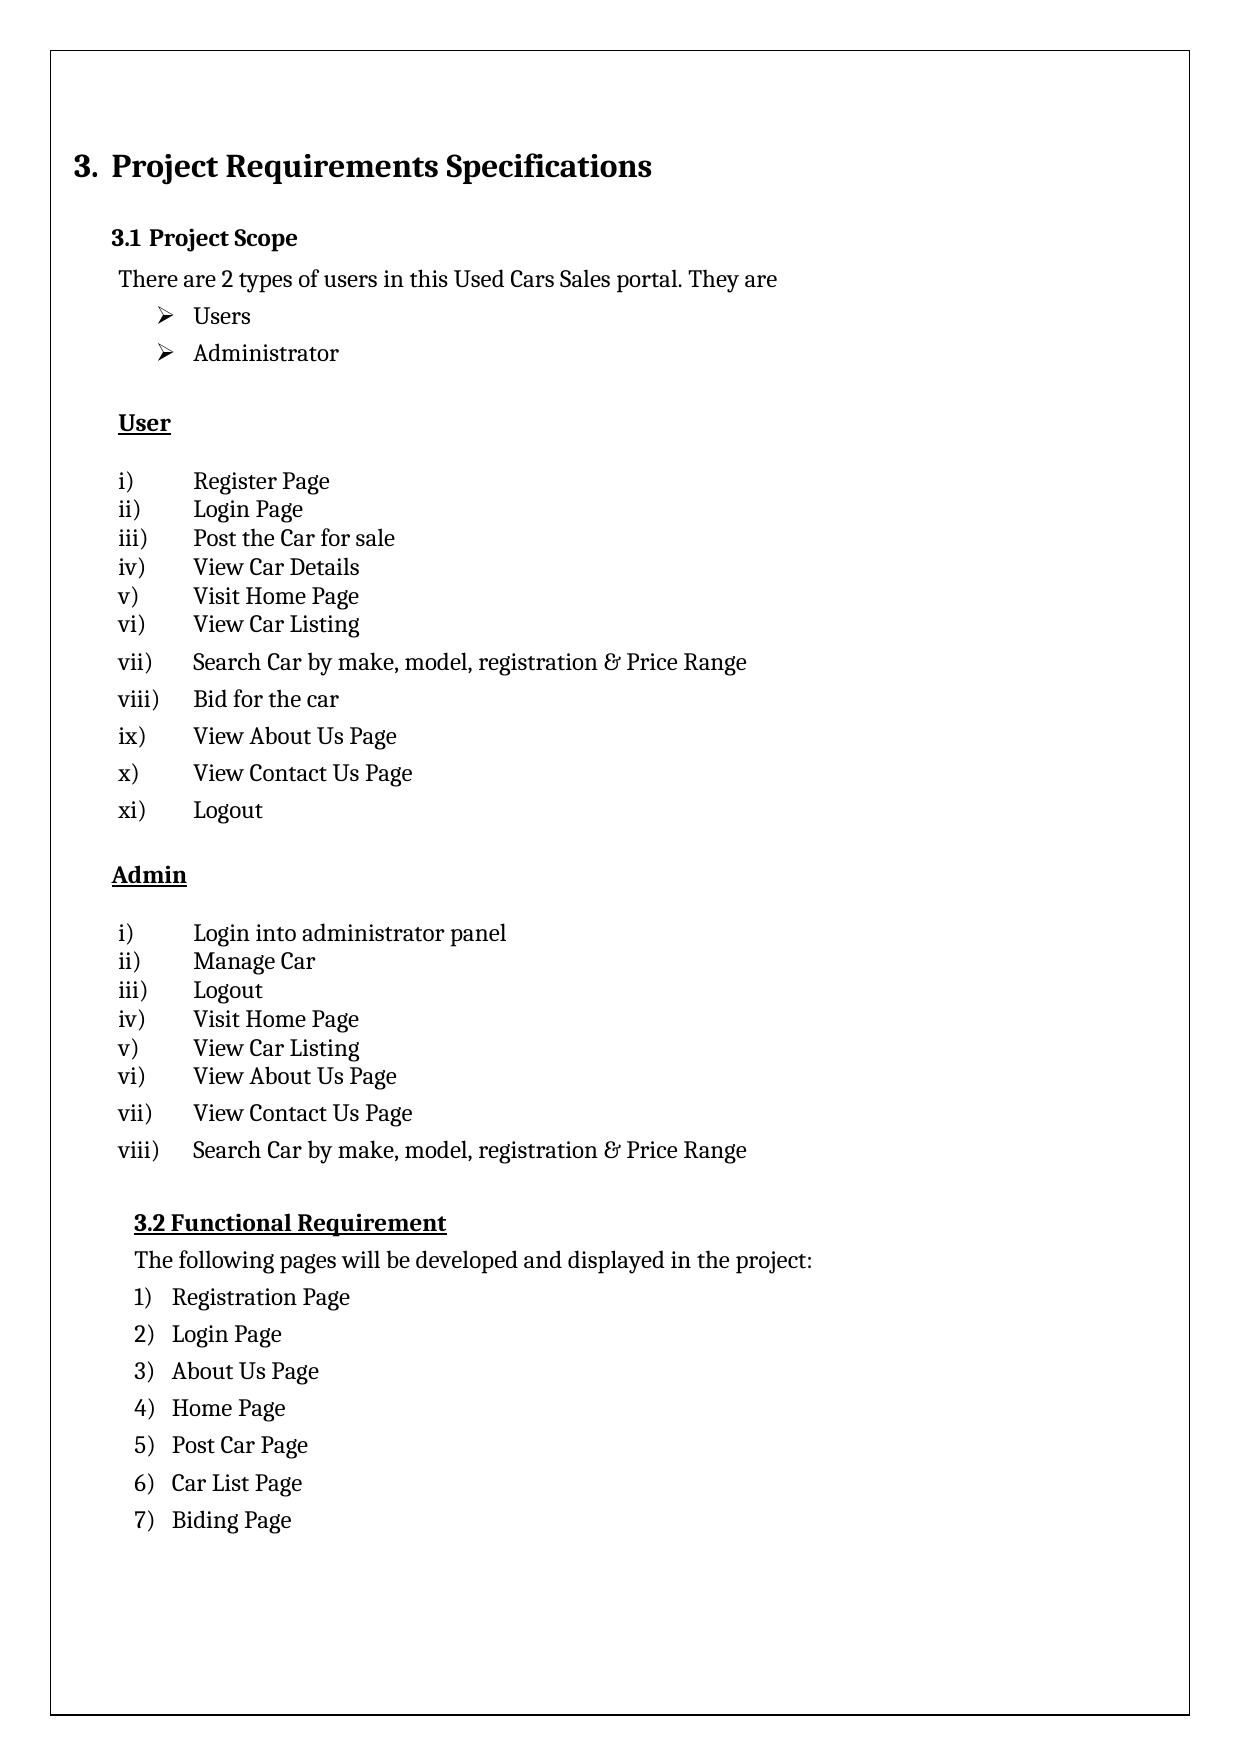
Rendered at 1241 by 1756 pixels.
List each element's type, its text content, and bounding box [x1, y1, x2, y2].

list View Contact Us Page [118, 759, 1181, 787]
list Car List Page [134, 1468, 1181, 1497]
list Registration Page [134, 1283, 1181, 1312]
text 3.2 Functional Requirement [59, 1209, 1181, 1238]
list Post the Car for sale [118, 524, 1181, 553]
list View Contact Us Page [118, 1099, 1181, 1128]
list Post Car Page [134, 1431, 1181, 1460]
list Register Page [118, 467, 1181, 495]
list Search Car by make, model, registration & Price Range [118, 647, 1181, 676]
list View About Us Page [118, 722, 1181, 750]
list View Car Details [118, 553, 1181, 582]
list User [59, 409, 1181, 438]
list Visit Home Page [118, 582, 1181, 610]
list Login Page [118, 495, 1181, 524]
list Visit Home Page [118, 1005, 1181, 1033]
list Biding Page [134, 1506, 1181, 1534]
list Logout [118, 796, 1181, 824]
text Project Requirements Specifications [74, 148, 1181, 186]
list Logout [118, 976, 1181, 1005]
list View About Us Page [118, 1062, 1181, 1091]
list Login into administrator panel [118, 918, 1181, 947]
list Home Page [134, 1394, 1181, 1423]
list View Car Listing [118, 610, 1181, 639]
list Bid for the car [118, 684, 1181, 713]
list Project Scope [111, 224, 1181, 252]
text The following pages will be developed and displayed in the project: [118, 1246, 1181, 1275]
list View Car Listing [118, 1033, 1181, 1062]
list Login Page [134, 1320, 1181, 1349]
list Manage Car [118, 947, 1181, 976]
list Users [156, 302, 1181, 331]
list Search Car by make, model, registration & Price Range [118, 1136, 1181, 1165]
list Administrator [156, 339, 1181, 368]
list Admin [111, 861, 1181, 890]
text There are 2 types of users in this Used Cars Sales portal. They are [118, 265, 1181, 294]
list About Us Page [134, 1357, 1181, 1386]
